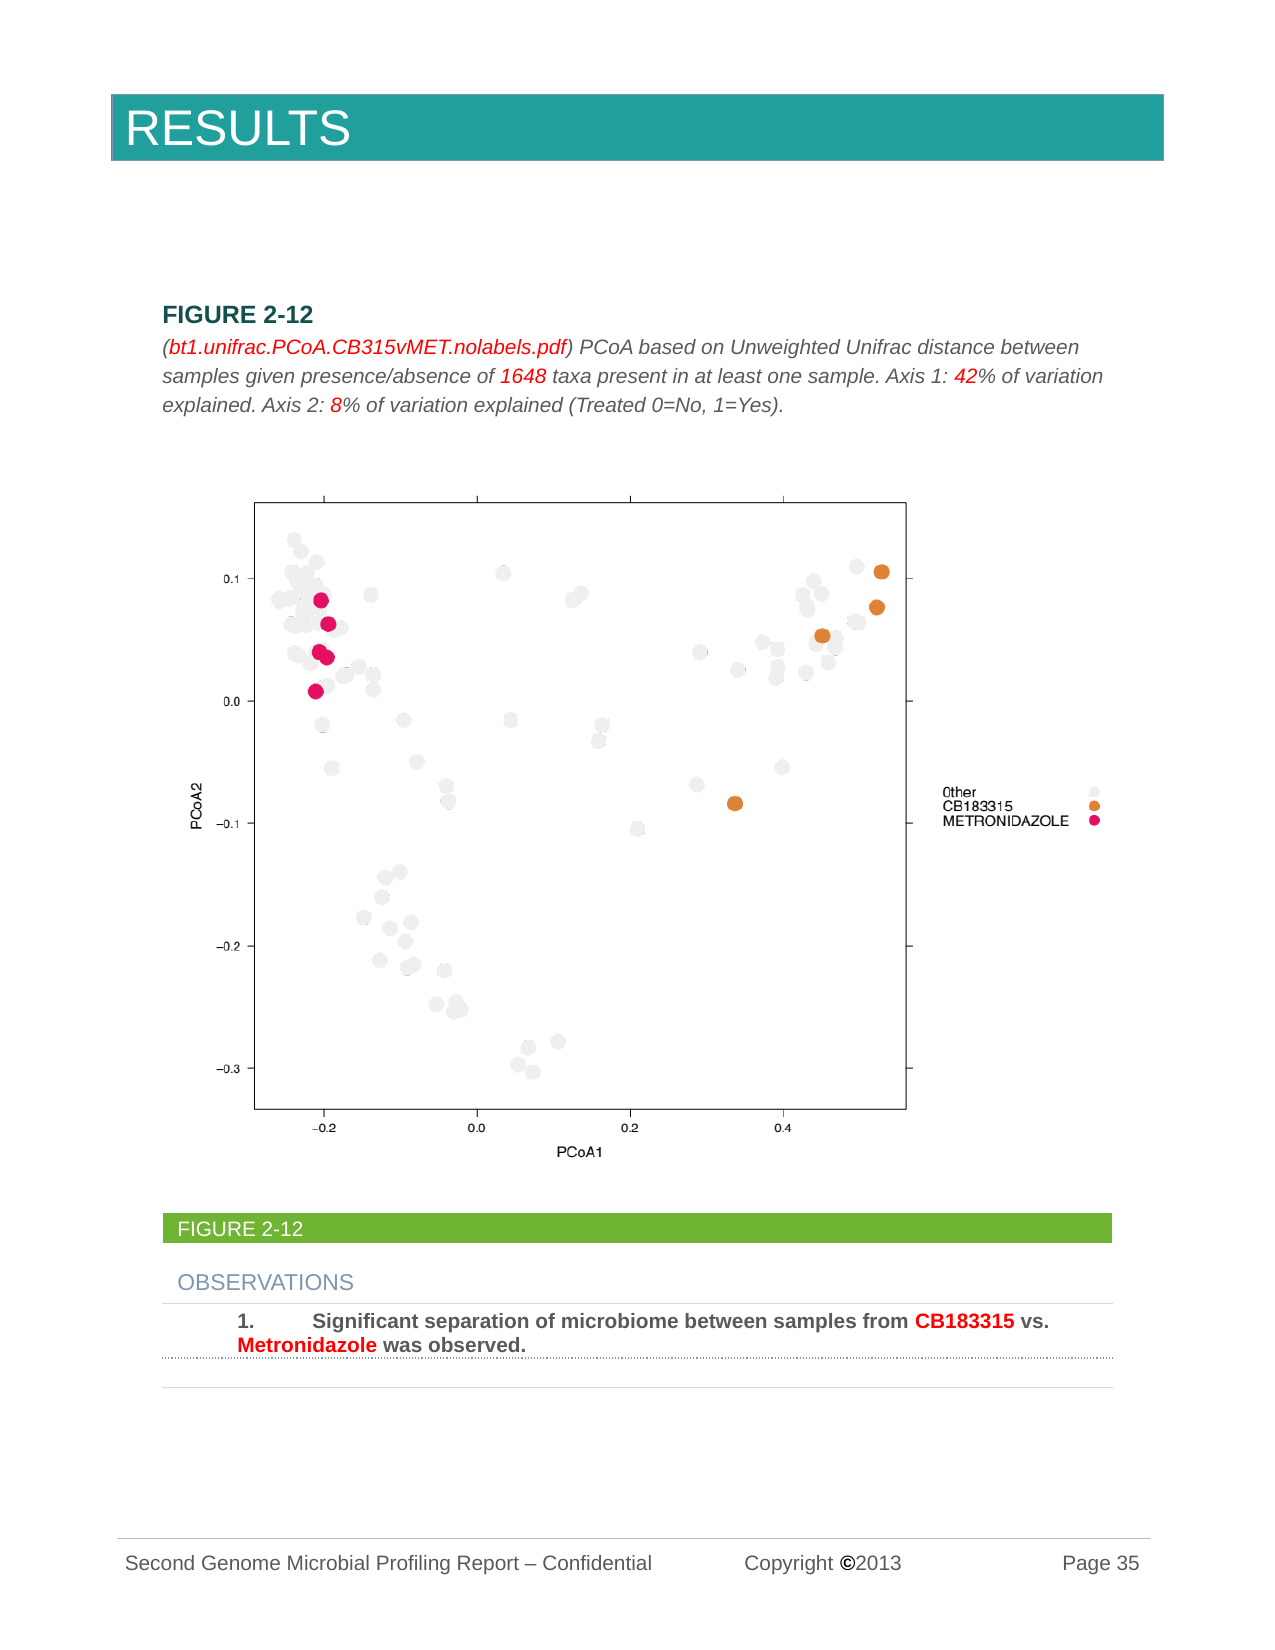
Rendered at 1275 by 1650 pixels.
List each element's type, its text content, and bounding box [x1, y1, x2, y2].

text (bt1.unifrac.PCoA.CB315vMET.nolabels.pdf) PCoA based on Unweighted Unifrac distance between samples given presence/absence of 1648 taxa present in at least one sample. Axis 1: 42% of variation explained. Axis 2: 8% of variation explained (Treated 0=No, 1=Yes). [162, 335, 1113, 416]
subtitle Figure 2-12 [165, 1214, 1111, 1242]
table_cell Significant separation of microbiome between samples from CB183315 vs. Metronidazole was observed. [162, 1304, 1113, 1357]
table_cell [162, 1357, 1113, 1387]
subtitle Figure 2-12 [162, 300, 1113, 329]
table_header Observations [162, 1265, 1113, 1303]
